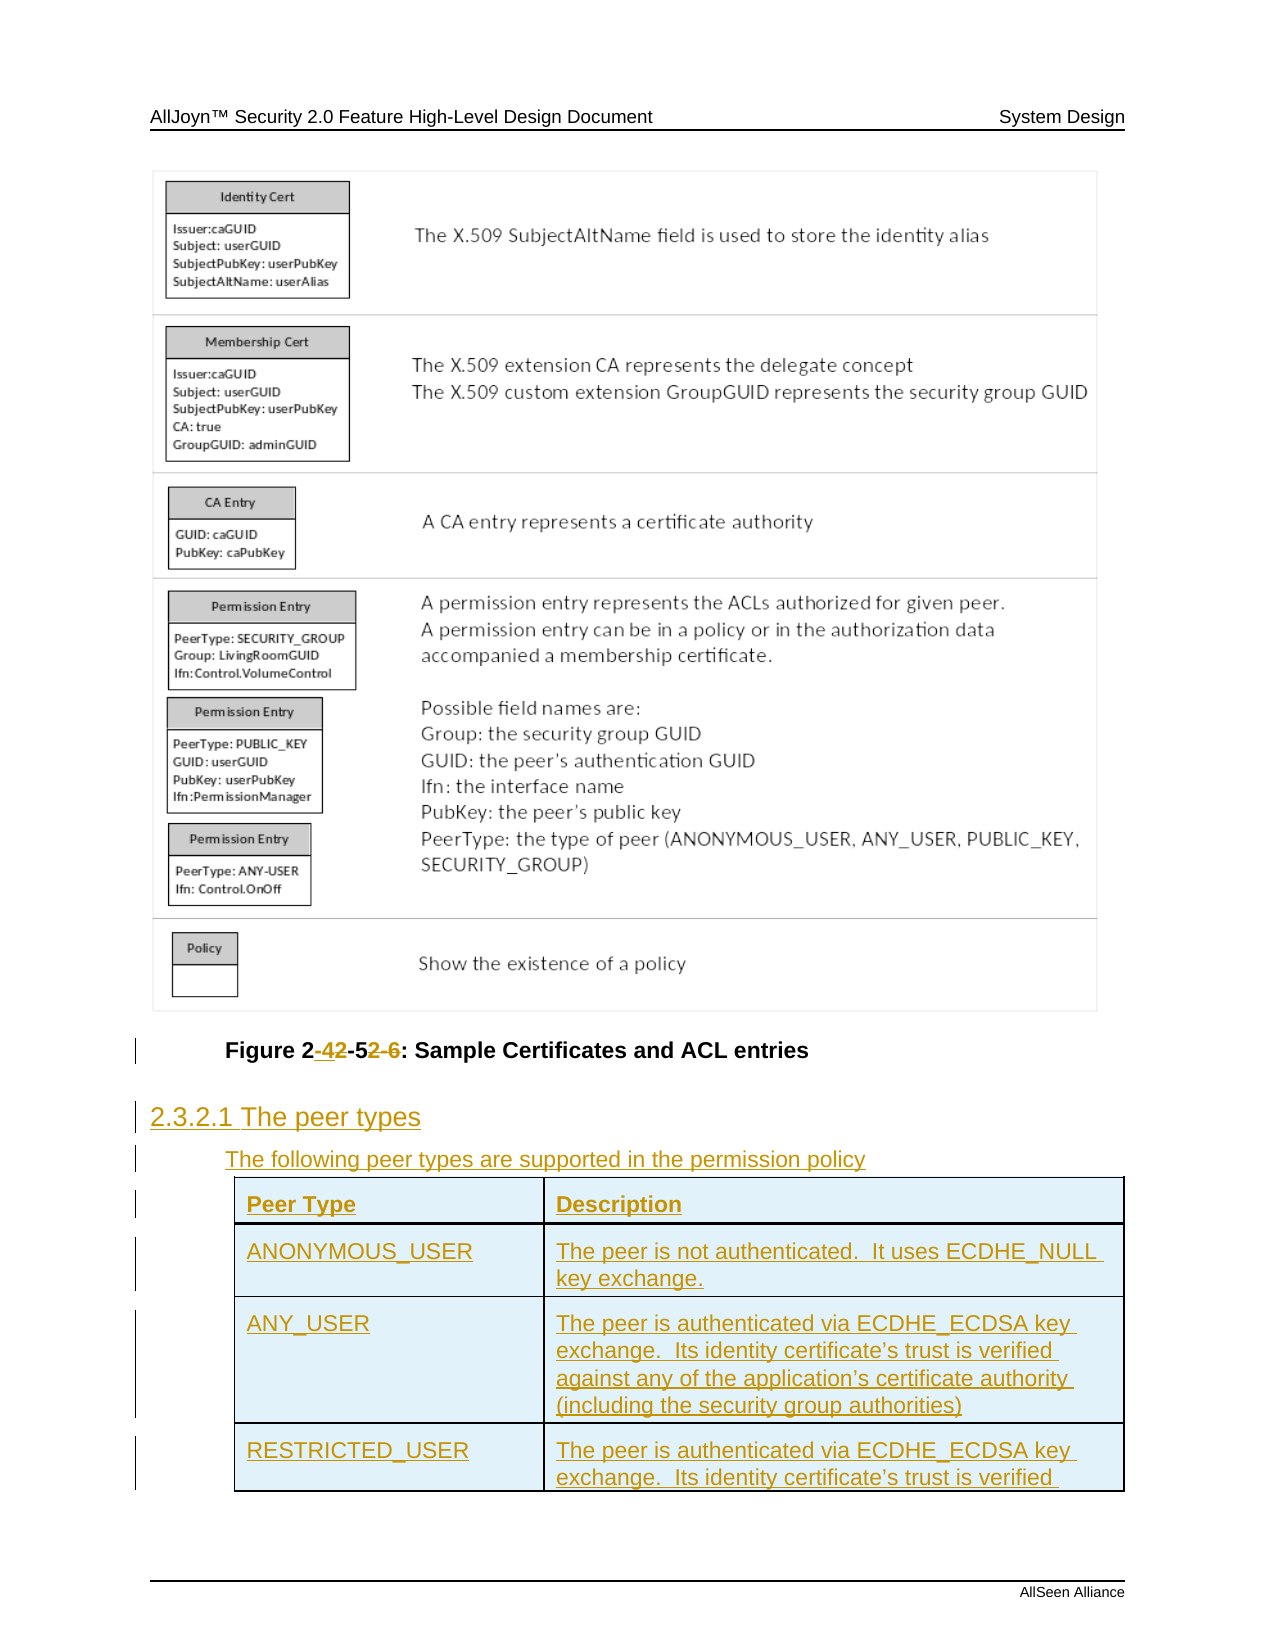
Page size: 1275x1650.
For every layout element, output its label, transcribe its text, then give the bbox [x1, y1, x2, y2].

text Figure 2: Sample Certificates and ACL entries [225, 1037, 1125, 1064]
